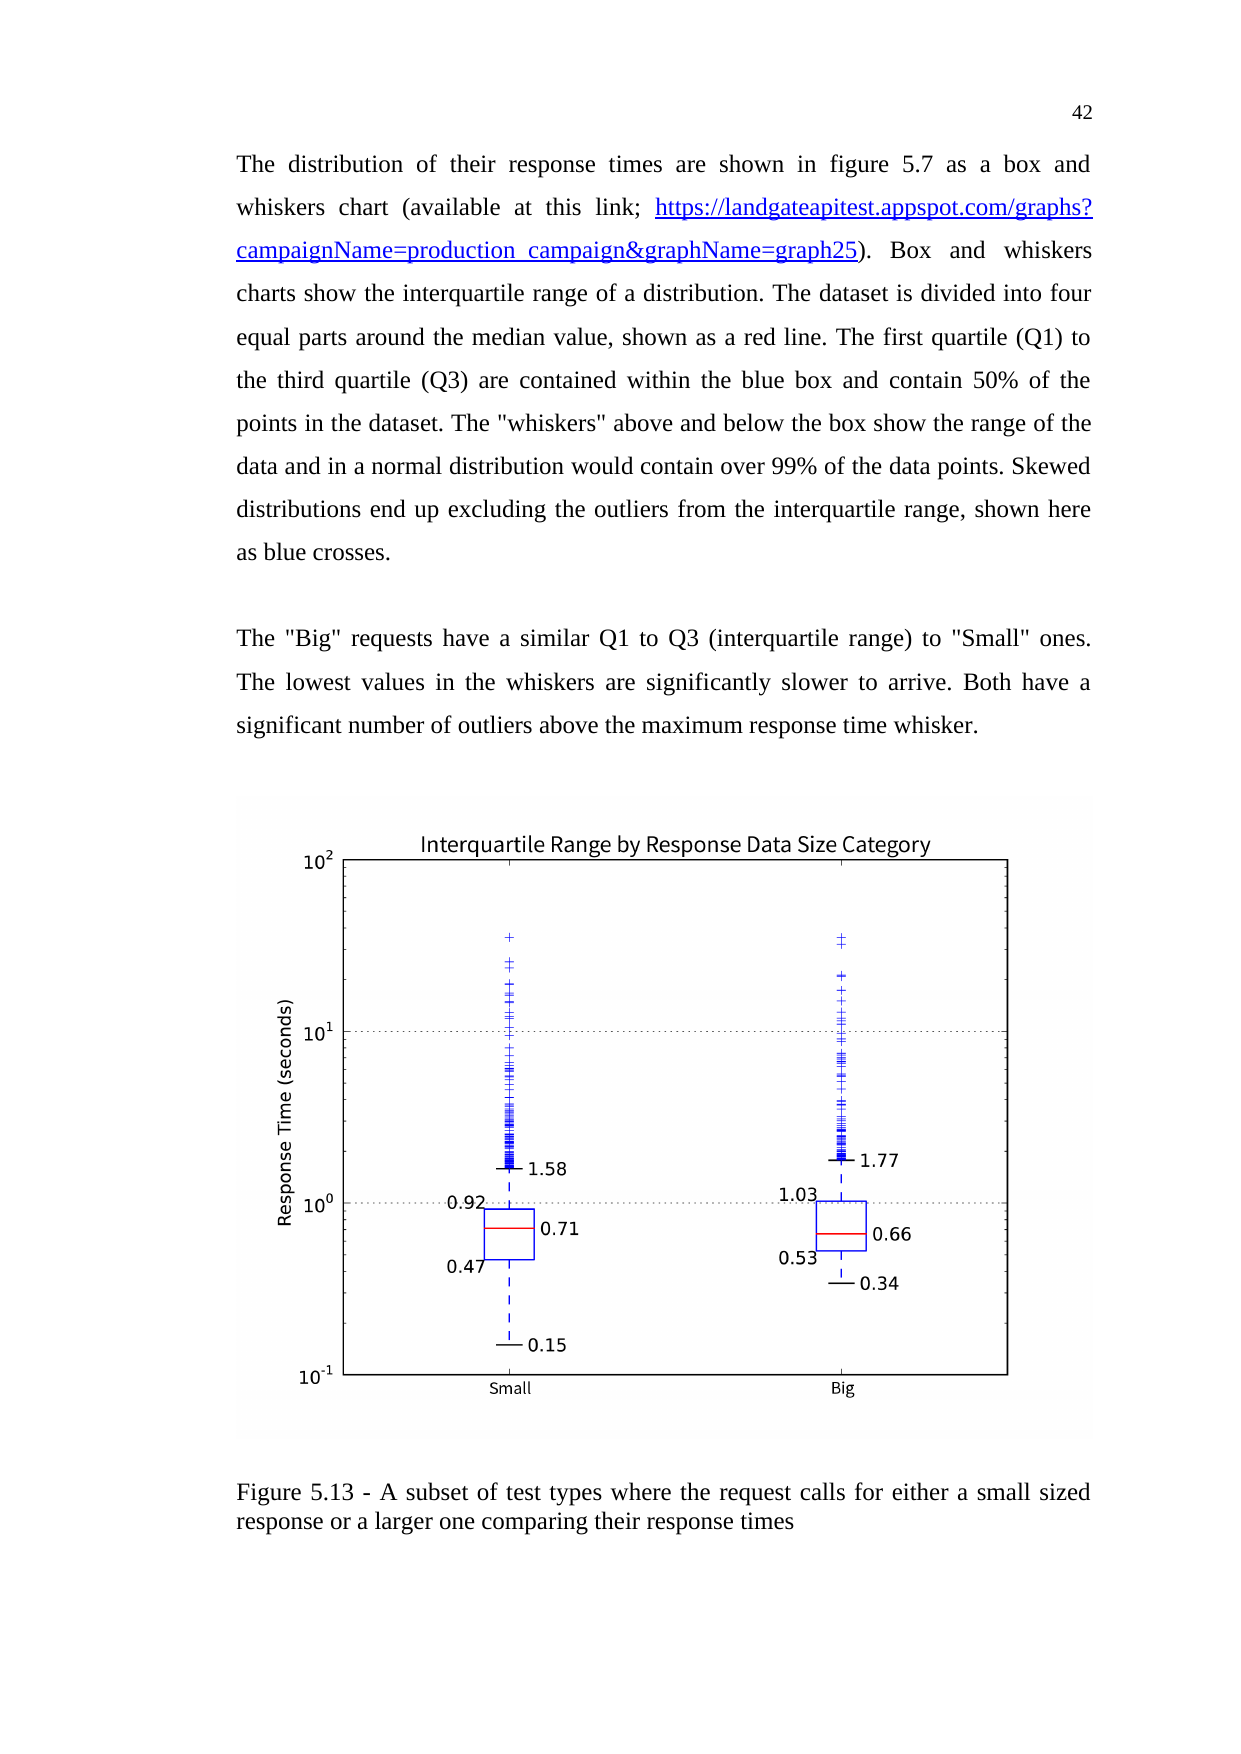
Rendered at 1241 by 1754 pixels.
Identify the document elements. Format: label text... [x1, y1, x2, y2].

text The "Big" requests have a similar Q1 to Q3 (interquartile range) to "Small" ones. The lowest values in the whiskers are significantly slower to arrive. Both have a significant number of outliers above the maximum response time whisker. [236, 623, 1092, 738]
text The distribution of their response times are shown in figure 5.7 as a box and whiskers chart (available at this link; https://landgateapitest.appspot.com/graphs?campaignName=production_campaign&graphName=graph25). Box and whiskers charts show the interquartile range of a distribution. The dataset is divided into four equal parts around the median value, shown as a red line. The first quartile (Q1) to the third quartile (Q3) are contained within the blue box and contain 50% of the points in the dataset. The "whiskers" above and below the box show the range of the data and in a normal distribution would contain over 99% of the data points. Skewed distributions end up excluding the outliers from the interquartile range, shown here as blue crosses. [236, 149, 1092, 566]
picture [236, 796, 1093, 1439]
